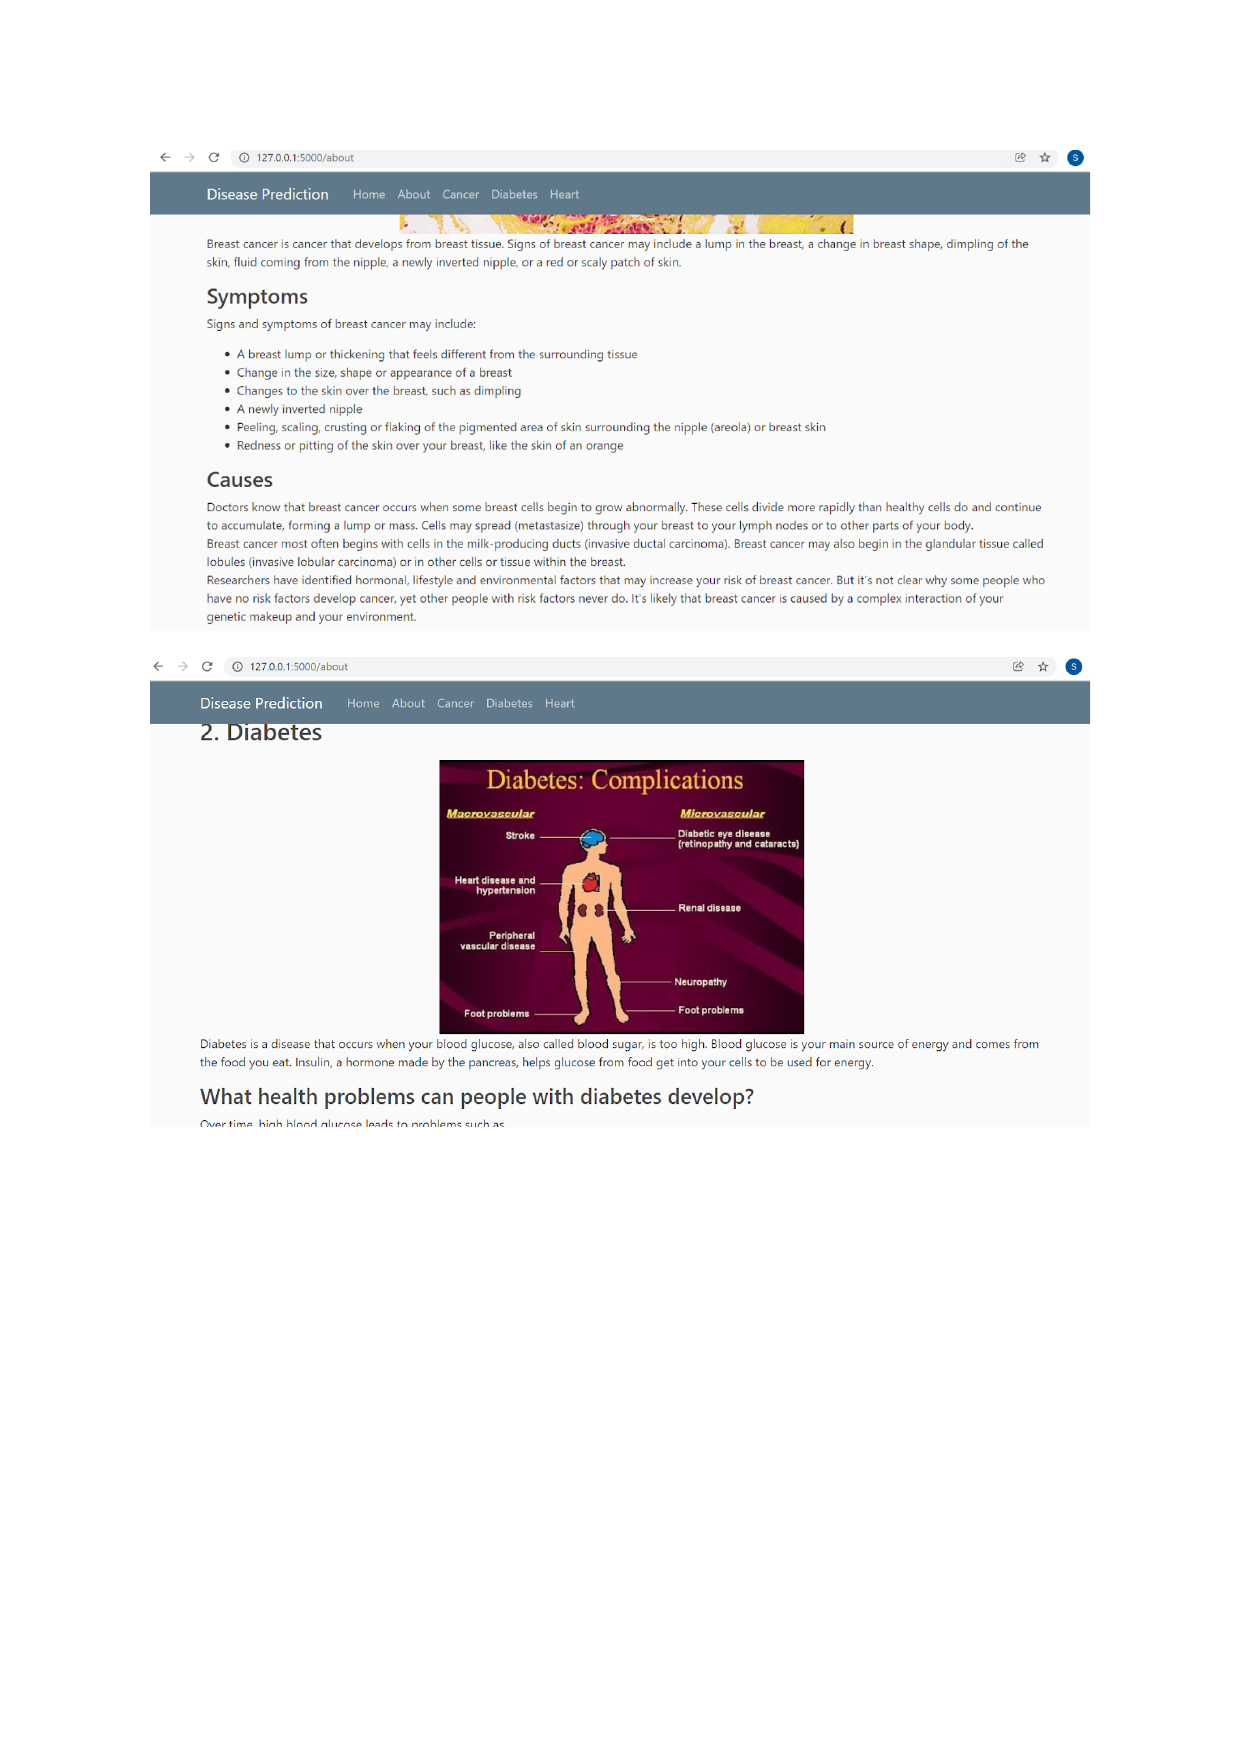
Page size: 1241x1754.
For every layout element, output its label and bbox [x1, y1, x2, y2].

picture [150, 657, 1091, 1127]
picture [150, 150, 1091, 631]
